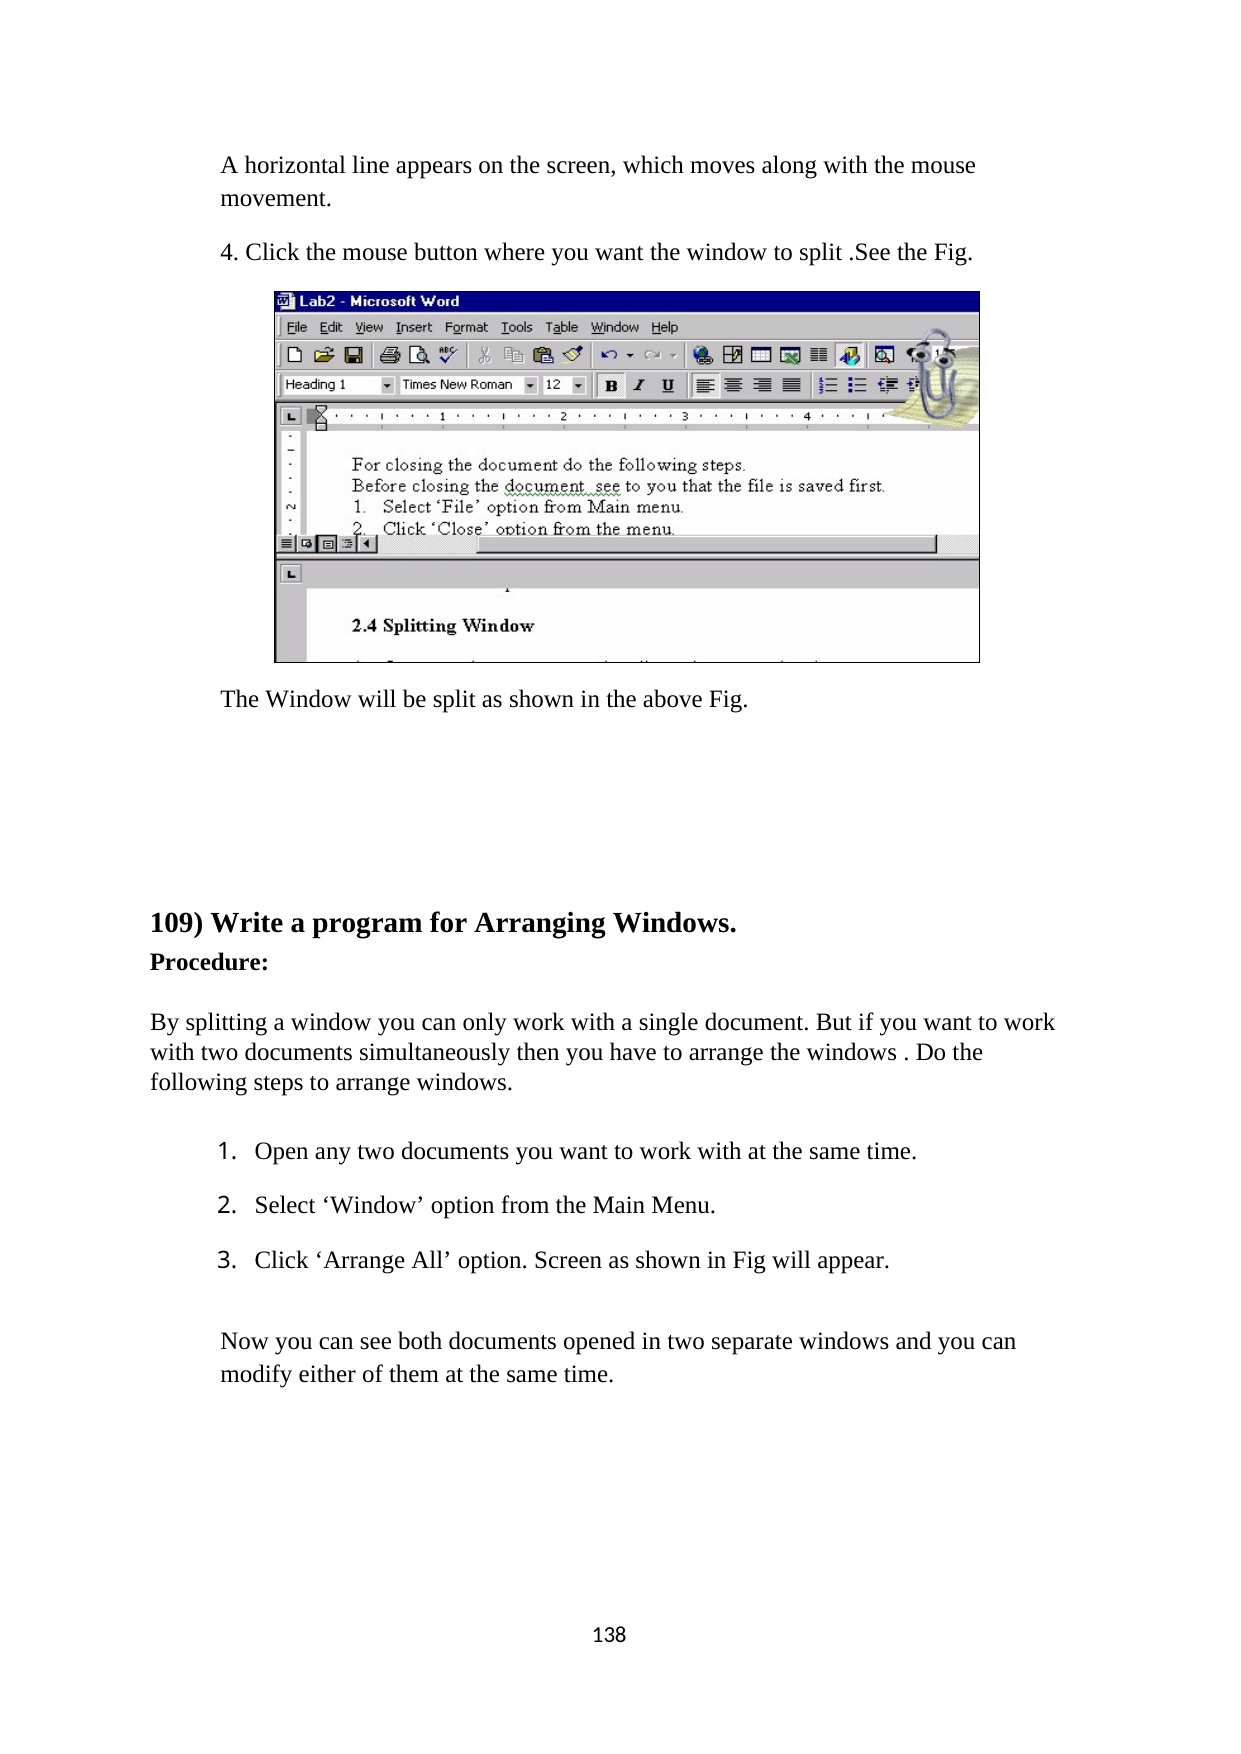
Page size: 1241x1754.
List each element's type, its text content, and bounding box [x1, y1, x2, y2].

list Click ‘Arrange All’ option. Screen as shown in Fig will appear. [217, 1242, 1079, 1275]
text The Window will be split as shown in the above Fig. [220, 684, 1079, 713]
subtitle 109) Write a program for Arranging Windows. [149, 905, 1090, 938]
picture [275, 292, 979, 662]
list Open any two documents you want to work with at the same time. [217, 1134, 1079, 1166]
subtitle Procedure: [149, 947, 1090, 976]
text 4. Click the mouse button where you want the window to split .See the Fig. [220, 237, 1079, 266]
text Now you can see both documents opened in two separate windows and you can modify either of them at the same time. [220, 1326, 1079, 1388]
text A horizontal line appears on the screen, which moves along with the mouse movement. [220, 150, 1079, 212]
list Select ‘Window’ option from the Main Menu. [217, 1188, 1079, 1221]
text By splitting a window you can only work with a single document. But if you want to work with two documents simultaneously then you have to arrange the windows . Do the following steps to arrange windows. [150, 1007, 1080, 1095]
